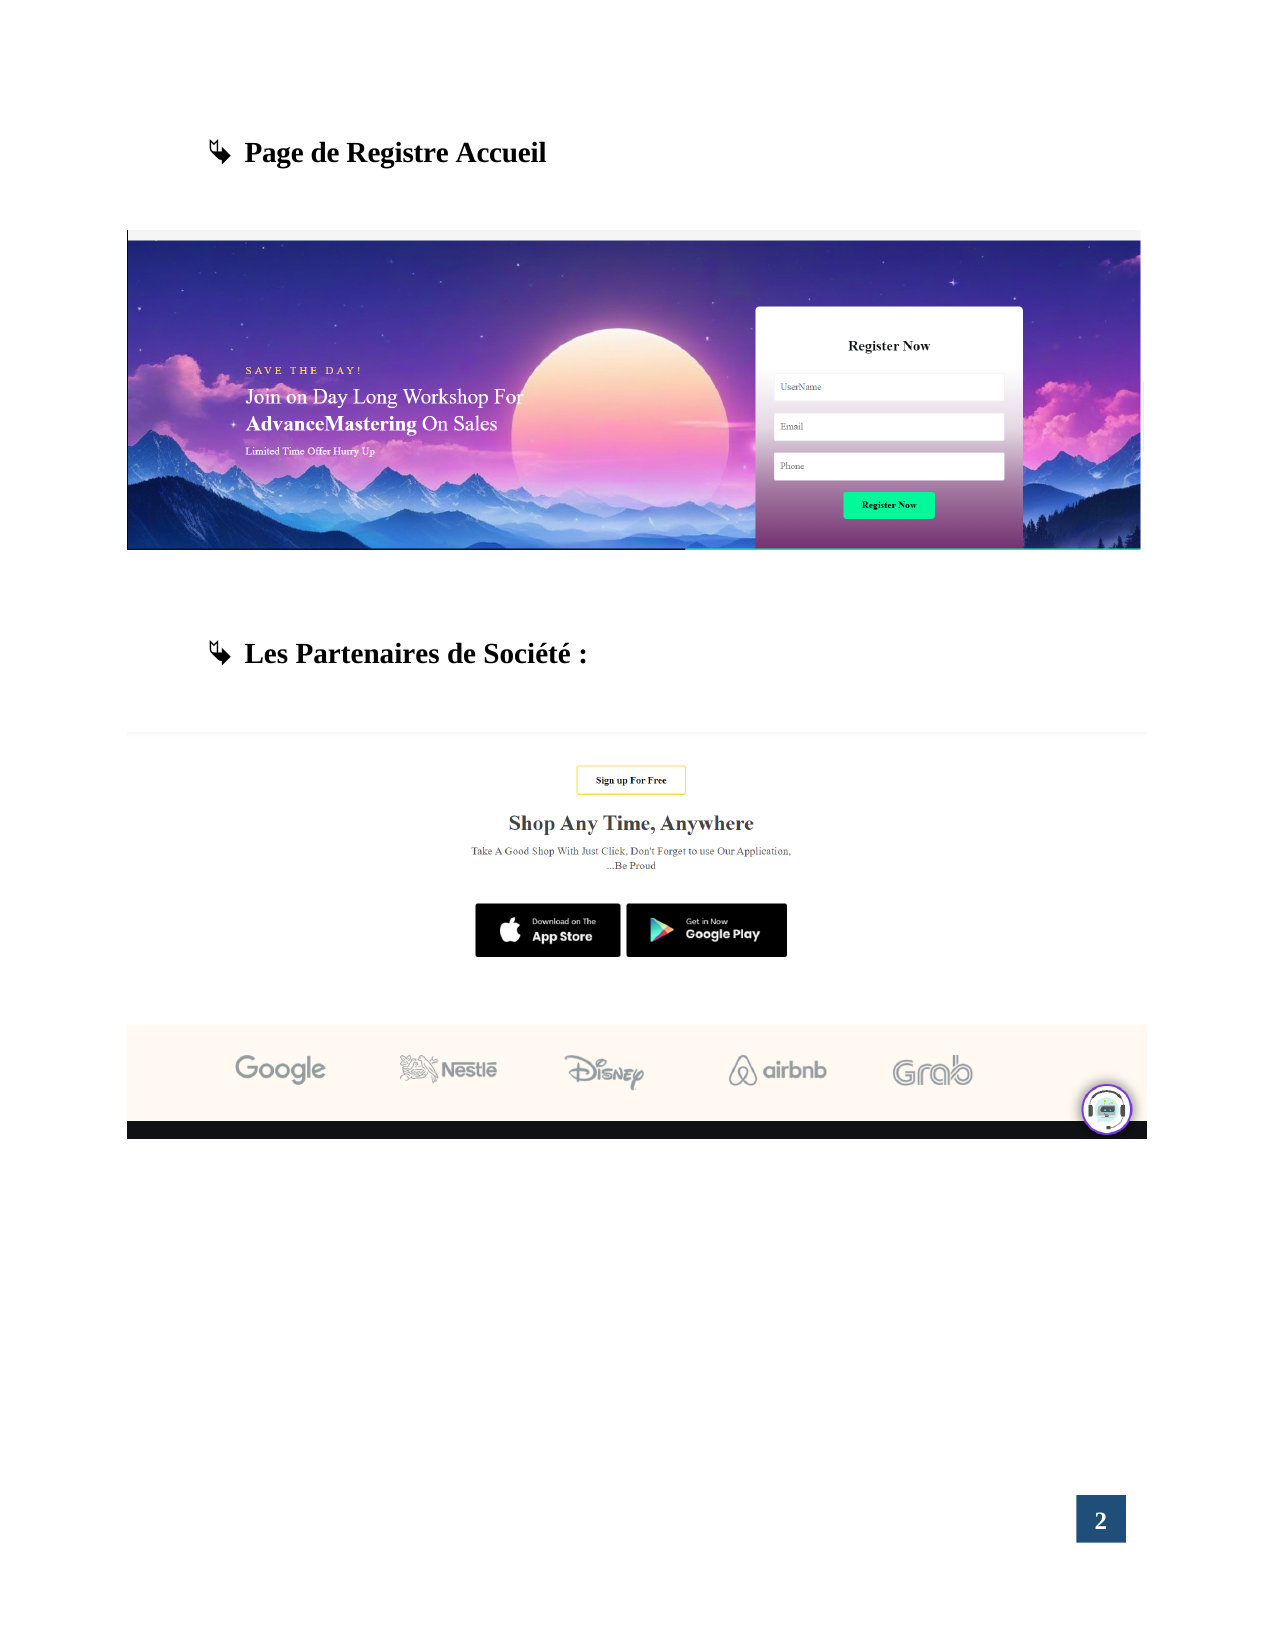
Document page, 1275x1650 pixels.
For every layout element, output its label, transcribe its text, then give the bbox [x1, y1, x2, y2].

picture [127, 732, 1150, 1139]
list Page de Registre Accueil [207, 135, 1173, 168]
picture [127, 230, 1144, 550]
list Les Partenaires de Société : [207, 637, 1173, 670]
